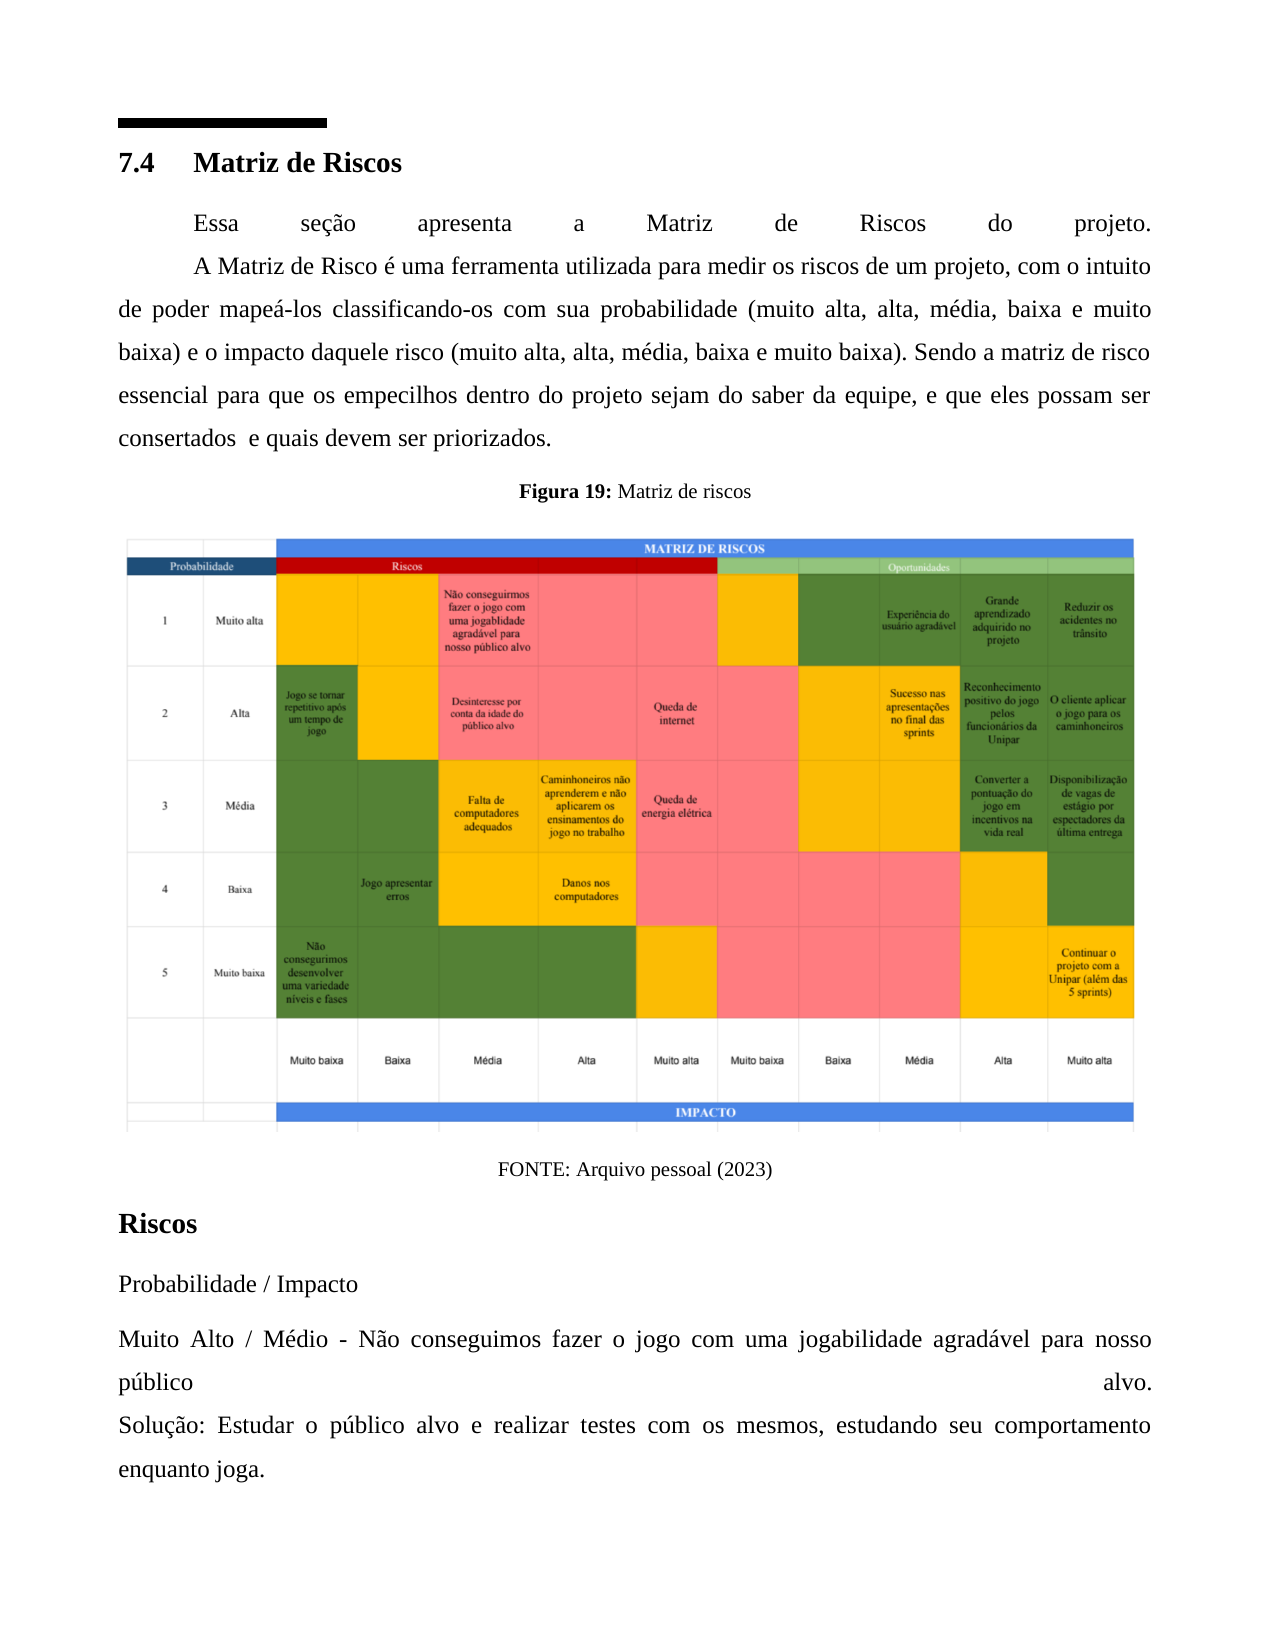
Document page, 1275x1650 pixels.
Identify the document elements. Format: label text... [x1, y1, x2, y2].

list Matriz de Riscos [118, 145, 1152, 178]
text Figura 19: Matriz de riscos [118, 479, 1152, 503]
picture [118, 527, 1153, 1132]
text Muito Alto / Médio - Não conseguimos fazer o jogo com uma jogabilidade agradável para nosso público alvo. Solução: Estudar o público alvo e realizar testes com os mesmos, estudando seu comportamento enquanto joga. [118, 1324, 1152, 1482]
text Probabilidade / Impacto [118, 1269, 1152, 1297]
text FONTE: Arquivo pessoal (2023) [118, 1157, 1152, 1181]
text Essa seção apresenta a Matriz de Riscos do projeto. A Matriz de Risco é uma ferramenta utilizada para medir os riscos de um projeto, com o intuito de poder mapeá-los classificando-os com sua probabilidade (muito alta, alta, média, baixa e muito baixa) e o impacto daquele risco (muito alta, alta, média, baixa e muito baixa). Sendo a matriz de risco essencial para que os empecilhos dentro do projeto sejam do saber da equipe, e que eles possam ser consertados e quais devem ser priorizados. [118, 208, 1152, 452]
text Riscos [118, 1206, 1152, 1239]
